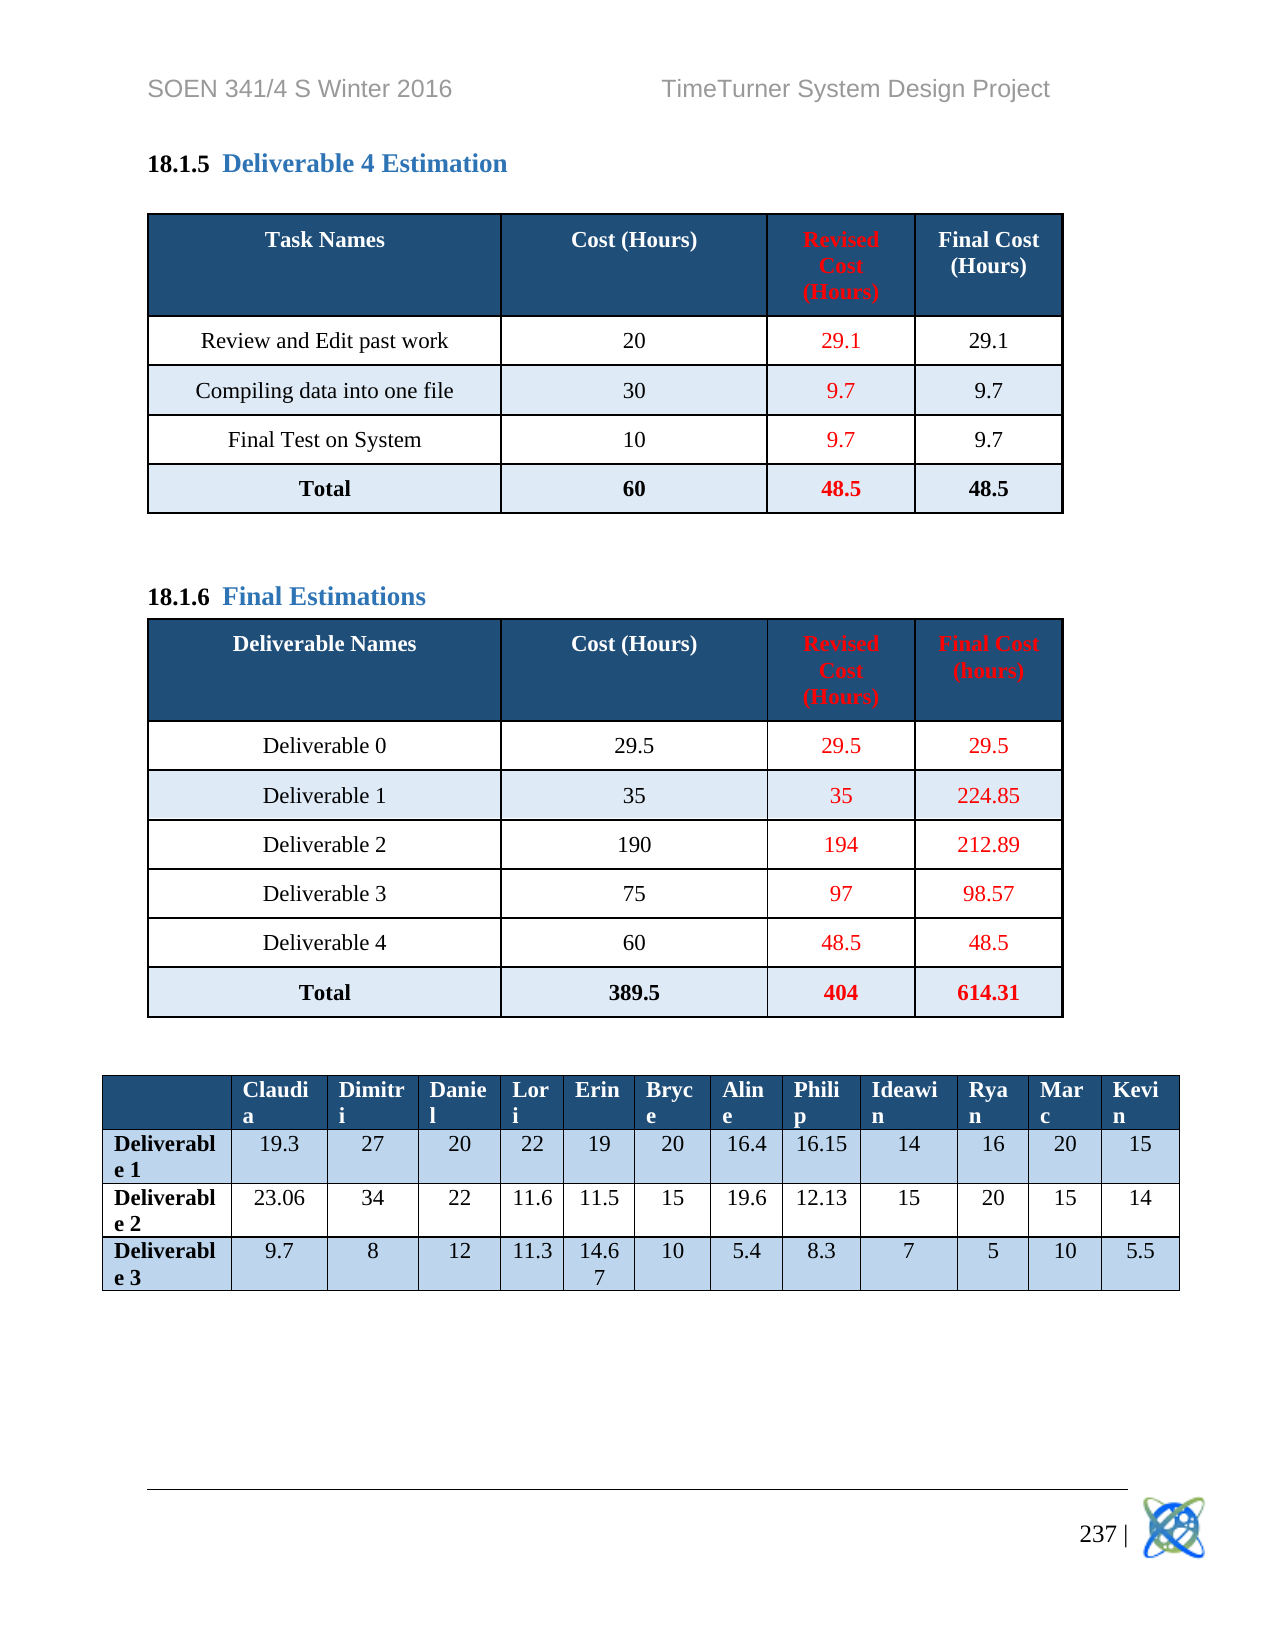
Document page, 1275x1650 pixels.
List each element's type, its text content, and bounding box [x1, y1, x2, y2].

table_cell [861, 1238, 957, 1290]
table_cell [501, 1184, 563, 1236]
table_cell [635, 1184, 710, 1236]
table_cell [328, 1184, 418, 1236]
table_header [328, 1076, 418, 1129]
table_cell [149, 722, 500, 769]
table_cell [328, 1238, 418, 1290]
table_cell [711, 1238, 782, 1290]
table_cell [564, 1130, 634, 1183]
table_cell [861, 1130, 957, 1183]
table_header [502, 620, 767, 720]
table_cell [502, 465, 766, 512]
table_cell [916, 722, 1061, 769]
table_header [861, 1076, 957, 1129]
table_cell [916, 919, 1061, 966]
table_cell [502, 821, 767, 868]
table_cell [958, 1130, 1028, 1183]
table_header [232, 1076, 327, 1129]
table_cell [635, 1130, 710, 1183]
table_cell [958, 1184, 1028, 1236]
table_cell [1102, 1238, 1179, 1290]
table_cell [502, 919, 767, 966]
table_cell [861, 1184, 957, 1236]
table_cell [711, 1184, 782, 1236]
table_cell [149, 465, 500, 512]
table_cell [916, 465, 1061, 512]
text Deliverable 4 Estimation [147, 147, 1128, 178]
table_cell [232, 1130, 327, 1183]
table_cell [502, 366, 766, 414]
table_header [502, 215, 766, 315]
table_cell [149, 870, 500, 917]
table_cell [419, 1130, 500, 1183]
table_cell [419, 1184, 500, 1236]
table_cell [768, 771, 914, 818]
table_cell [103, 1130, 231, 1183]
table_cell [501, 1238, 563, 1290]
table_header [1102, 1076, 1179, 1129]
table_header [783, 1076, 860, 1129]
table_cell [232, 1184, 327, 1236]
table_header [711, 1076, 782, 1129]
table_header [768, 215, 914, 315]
text Final Estimations [147, 581, 1128, 612]
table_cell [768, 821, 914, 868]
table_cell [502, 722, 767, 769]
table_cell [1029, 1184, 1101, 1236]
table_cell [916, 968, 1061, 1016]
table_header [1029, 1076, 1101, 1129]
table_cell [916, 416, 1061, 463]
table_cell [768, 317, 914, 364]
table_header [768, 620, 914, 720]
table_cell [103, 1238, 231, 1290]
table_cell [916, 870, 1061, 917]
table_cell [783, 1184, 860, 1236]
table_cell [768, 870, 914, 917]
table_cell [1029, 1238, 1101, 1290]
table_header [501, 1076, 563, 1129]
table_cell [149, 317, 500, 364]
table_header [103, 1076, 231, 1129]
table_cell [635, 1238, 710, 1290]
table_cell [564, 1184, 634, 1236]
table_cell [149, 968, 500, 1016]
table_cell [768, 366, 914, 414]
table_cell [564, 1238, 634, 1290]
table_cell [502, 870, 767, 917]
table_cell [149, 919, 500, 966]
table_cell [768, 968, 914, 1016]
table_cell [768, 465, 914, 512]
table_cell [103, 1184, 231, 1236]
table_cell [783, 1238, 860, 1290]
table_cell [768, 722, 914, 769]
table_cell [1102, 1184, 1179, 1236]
picture [1123, 1490, 1224, 1566]
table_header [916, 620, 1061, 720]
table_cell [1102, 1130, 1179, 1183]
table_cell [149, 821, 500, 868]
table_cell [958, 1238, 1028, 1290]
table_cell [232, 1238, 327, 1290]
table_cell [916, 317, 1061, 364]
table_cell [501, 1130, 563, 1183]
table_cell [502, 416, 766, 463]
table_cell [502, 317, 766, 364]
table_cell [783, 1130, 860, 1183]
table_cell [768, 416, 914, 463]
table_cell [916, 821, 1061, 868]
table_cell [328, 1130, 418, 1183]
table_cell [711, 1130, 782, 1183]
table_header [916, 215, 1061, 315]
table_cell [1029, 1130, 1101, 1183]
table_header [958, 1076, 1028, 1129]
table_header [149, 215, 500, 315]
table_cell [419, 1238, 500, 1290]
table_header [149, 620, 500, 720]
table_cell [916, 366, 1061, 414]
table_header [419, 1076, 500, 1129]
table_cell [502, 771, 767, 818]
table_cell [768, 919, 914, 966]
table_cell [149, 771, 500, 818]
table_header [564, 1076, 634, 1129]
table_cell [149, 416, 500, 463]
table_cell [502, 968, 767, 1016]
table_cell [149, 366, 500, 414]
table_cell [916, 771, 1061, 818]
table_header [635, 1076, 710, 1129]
